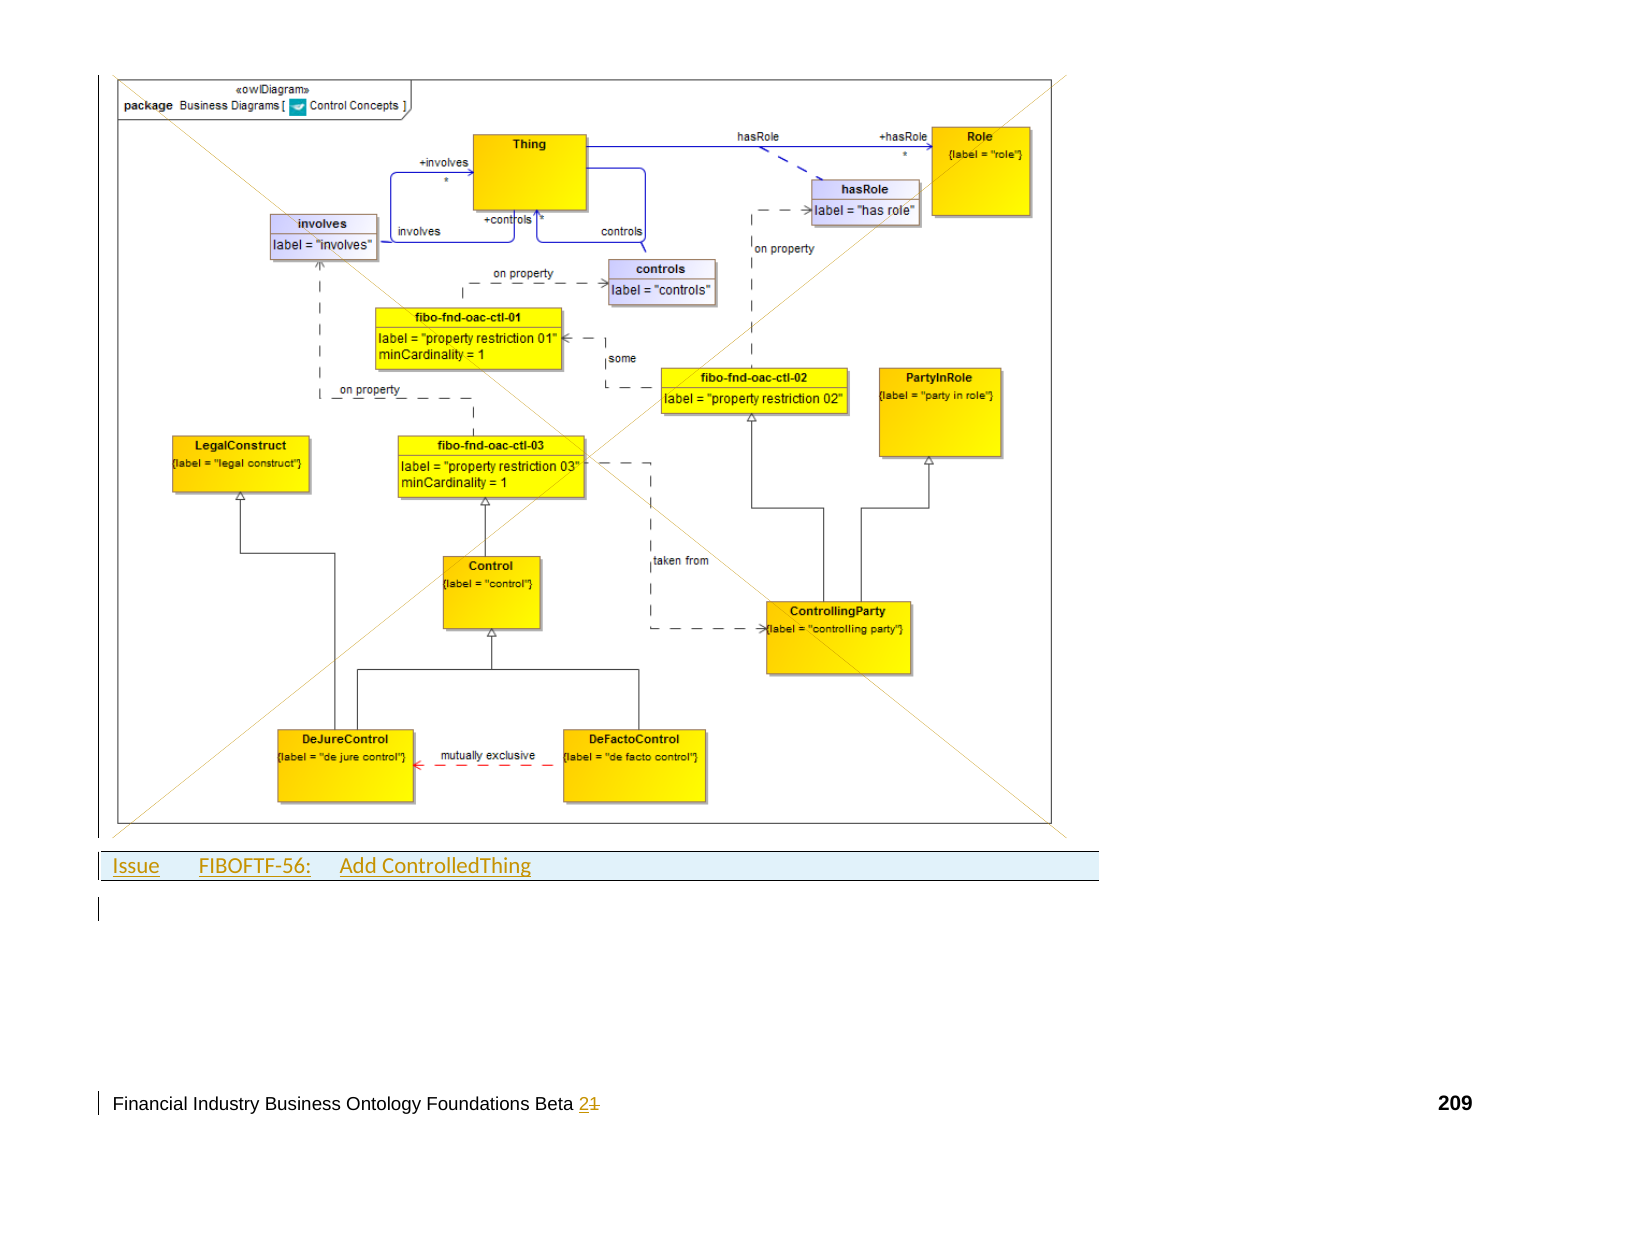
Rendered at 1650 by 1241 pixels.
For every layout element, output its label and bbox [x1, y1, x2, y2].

picture [113, 458, 1066, 839]
picture [112, 76, 588, 837]
picture [114, 75, 1065, 455]
picture [591, 76, 1067, 837]
